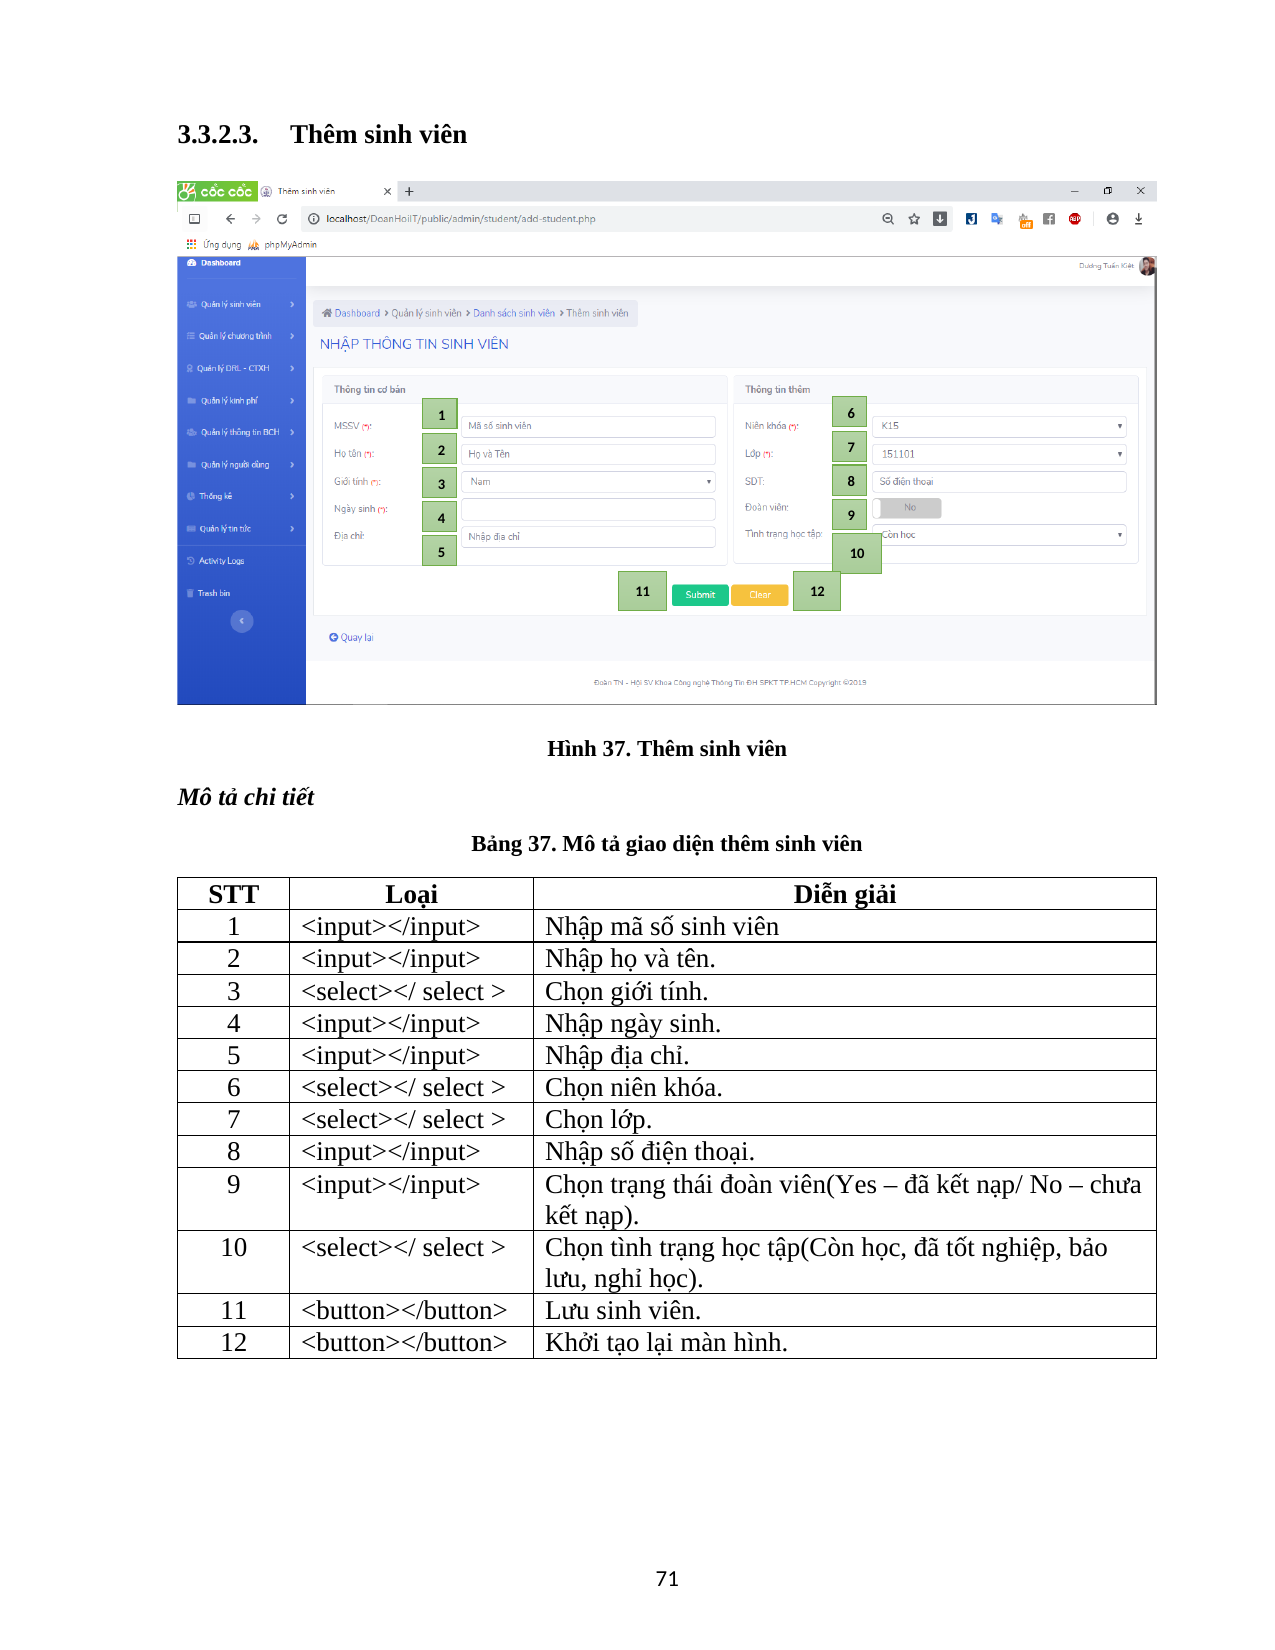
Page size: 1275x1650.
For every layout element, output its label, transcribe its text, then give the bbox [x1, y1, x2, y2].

table_cell 6 [178, 1071, 289, 1102]
table_cell <select></ select > [290, 975, 533, 1006]
table_cell <input></input> [290, 910, 533, 941]
table_cell Chọn lớp. [534, 1103, 1156, 1134]
table_cell <button></button> [290, 1294, 533, 1326]
table_cell 9 [178, 1168, 289, 1230]
table_cell <select></ select > [290, 1071, 533, 1102]
picture [177, 181, 1157, 705]
table_cell 1 [178, 910, 289, 941]
table_cell <input></input> [290, 1168, 533, 1230]
table_cell 11 [178, 1294, 289, 1326]
table_header Loại [290, 878, 533, 909]
table_cell Nhập ngày sinh. [534, 1007, 1156, 1038]
table_cell <input></input> [290, 1039, 533, 1070]
table_cell Chọn tình trạng học tập(Còn học, đã tốt nghiệp, bảo lưu, nghỉ học). [534, 1231, 1156, 1293]
text Bảng 37. Mô tả giao diện thêm sinh viên [177, 830, 1157, 856]
table_cell Chọn niên khóa. [534, 1071, 1156, 1102]
table_cell 3 [178, 975, 289, 1006]
table_cell Chọn trạng thái đoàn viên(Yes – đã kết nạp/ No – chưa kết nạp). [534, 1168, 1156, 1230]
list Thêm sinh viên [177, 118, 1157, 149]
table_cell Khởi tạo lại màn hình. [534, 1327, 1156, 1358]
table_cell 12 [178, 1327, 289, 1358]
table_cell <select></ select > [290, 1103, 533, 1134]
table_cell <button></button> [290, 1327, 533, 1358]
table_cell Chọn giới tính. [534, 975, 1156, 1006]
table_cell 7 [178, 1103, 289, 1134]
table_cell 5 [178, 1039, 289, 1070]
table_cell <input></input> [290, 1007, 533, 1038]
table_cell <input></input> [290, 943, 533, 973]
table_cell 4 [178, 1007, 289, 1038]
table_cell Nhập địa chỉ. [534, 1039, 1156, 1070]
table_header STT [178, 878, 289, 909]
table_cell Nhập mã số sinh viên [534, 910, 1156, 941]
table_cell 10 [178, 1231, 289, 1293]
text Mô tả chi tiết [177, 782, 1157, 811]
table_cell 8 [178, 1136, 289, 1167]
table_cell Lưu sinh viên. [534, 1294, 1156, 1326]
table_cell <select></ select > [290, 1231, 533, 1293]
table_header Diễn giải [534, 878, 1156, 909]
table_cell <input></input> [290, 1136, 533, 1167]
table_cell 2 [178, 943, 289, 973]
table_cell Nhập số điện thoại. [534, 1136, 1156, 1167]
table_cell Nhập họ và tên. [534, 943, 1156, 973]
